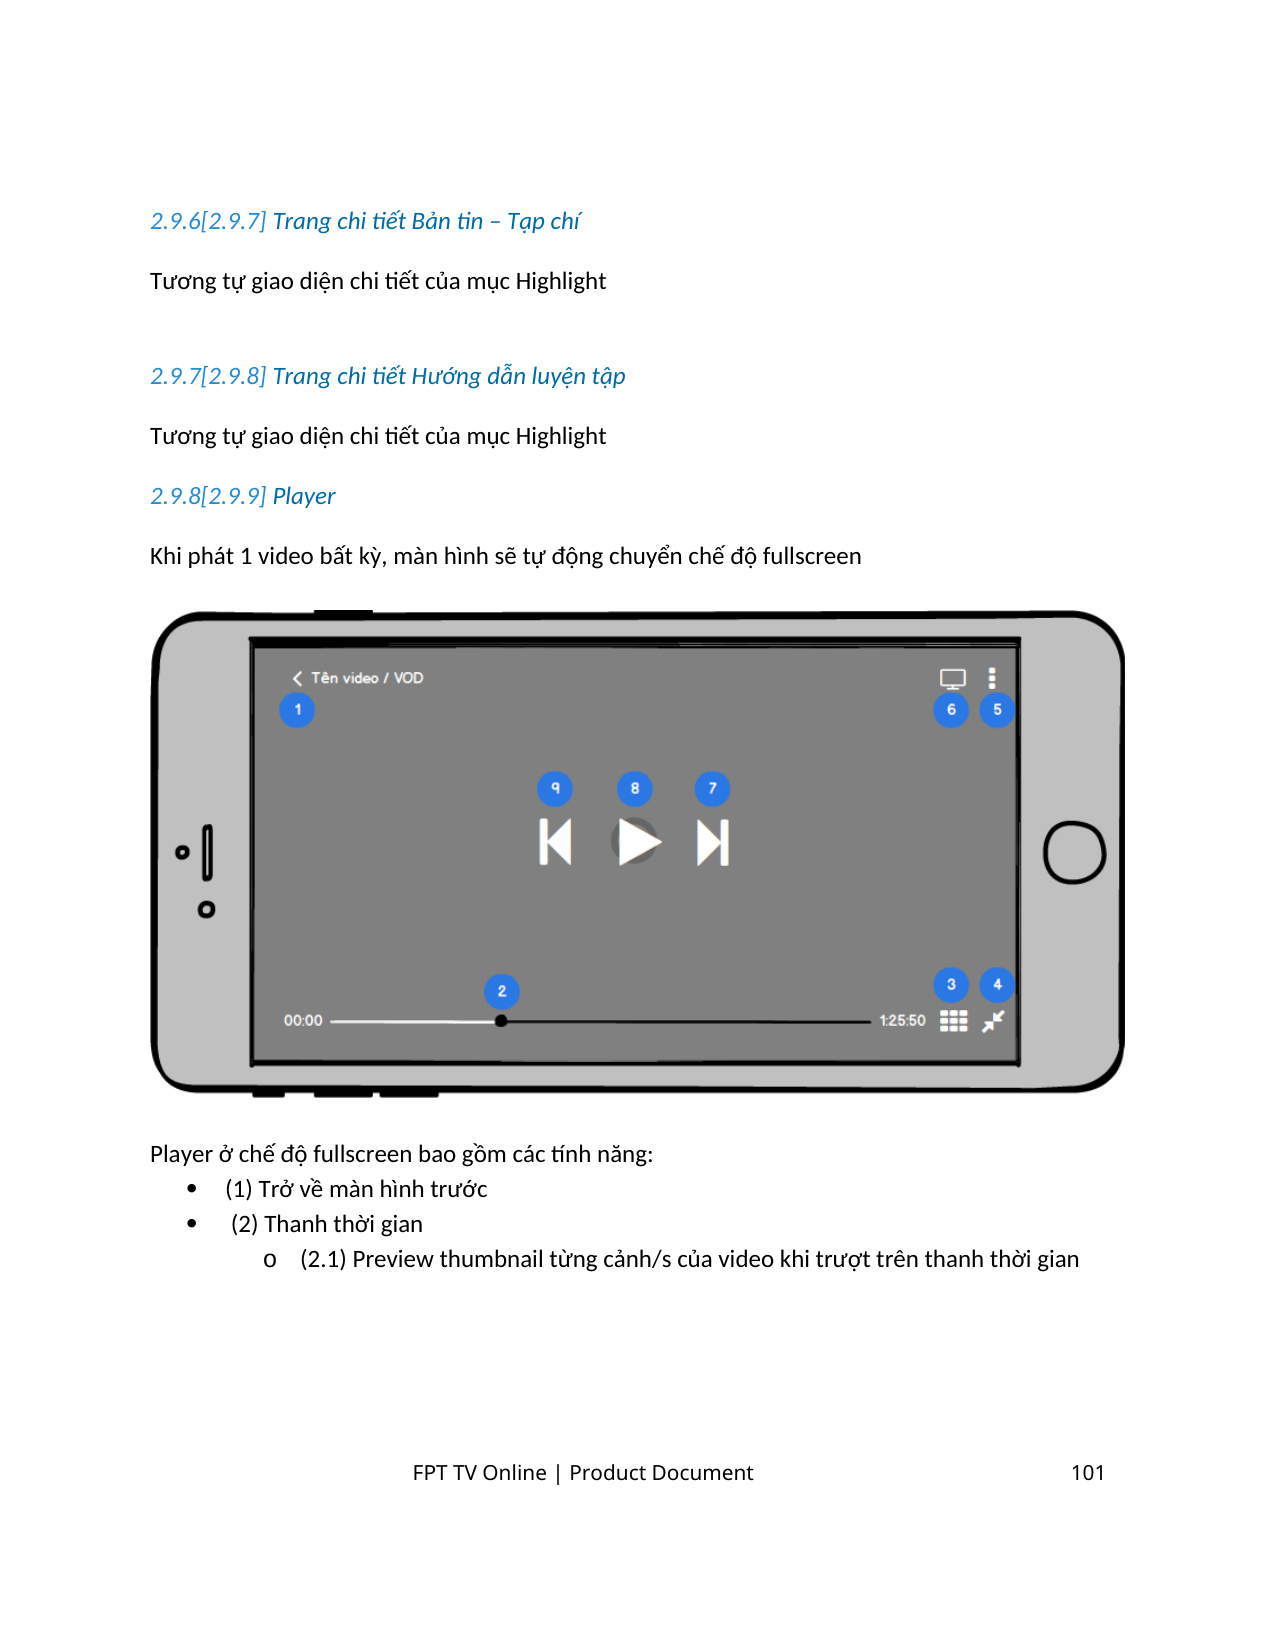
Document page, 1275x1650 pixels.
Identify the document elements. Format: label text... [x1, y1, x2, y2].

list (2.1) Preview thumbnail từng cảnh/s của video khi trượt trên thanh thời gian [262, 1243, 1125, 1275]
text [150, 265, 1125, 295]
list (1) Trở về màn hình trước [187, 1173, 1125, 1204]
list (2) Thanh thời gian [187, 1208, 1125, 1239]
text Khi phát 1 video bất kỳ, màn hình sẽ tự động chuyển chế độ fullscreen [150, 540, 1125, 570]
subtitle Trang chi tiết Hướng dẫn luyện tập [150, 360, 1125, 390]
text Player ở chế độ fullscreen bao gồm các tính năng: [150, 1138, 1125, 1169]
subtitle Player [150, 480, 1125, 510]
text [150, 420, 1125, 450]
subtitle Trang chi tiết Bản tin – Tạp chí [150, 205, 1125, 235]
picture [150, 610, 1125, 1098]
